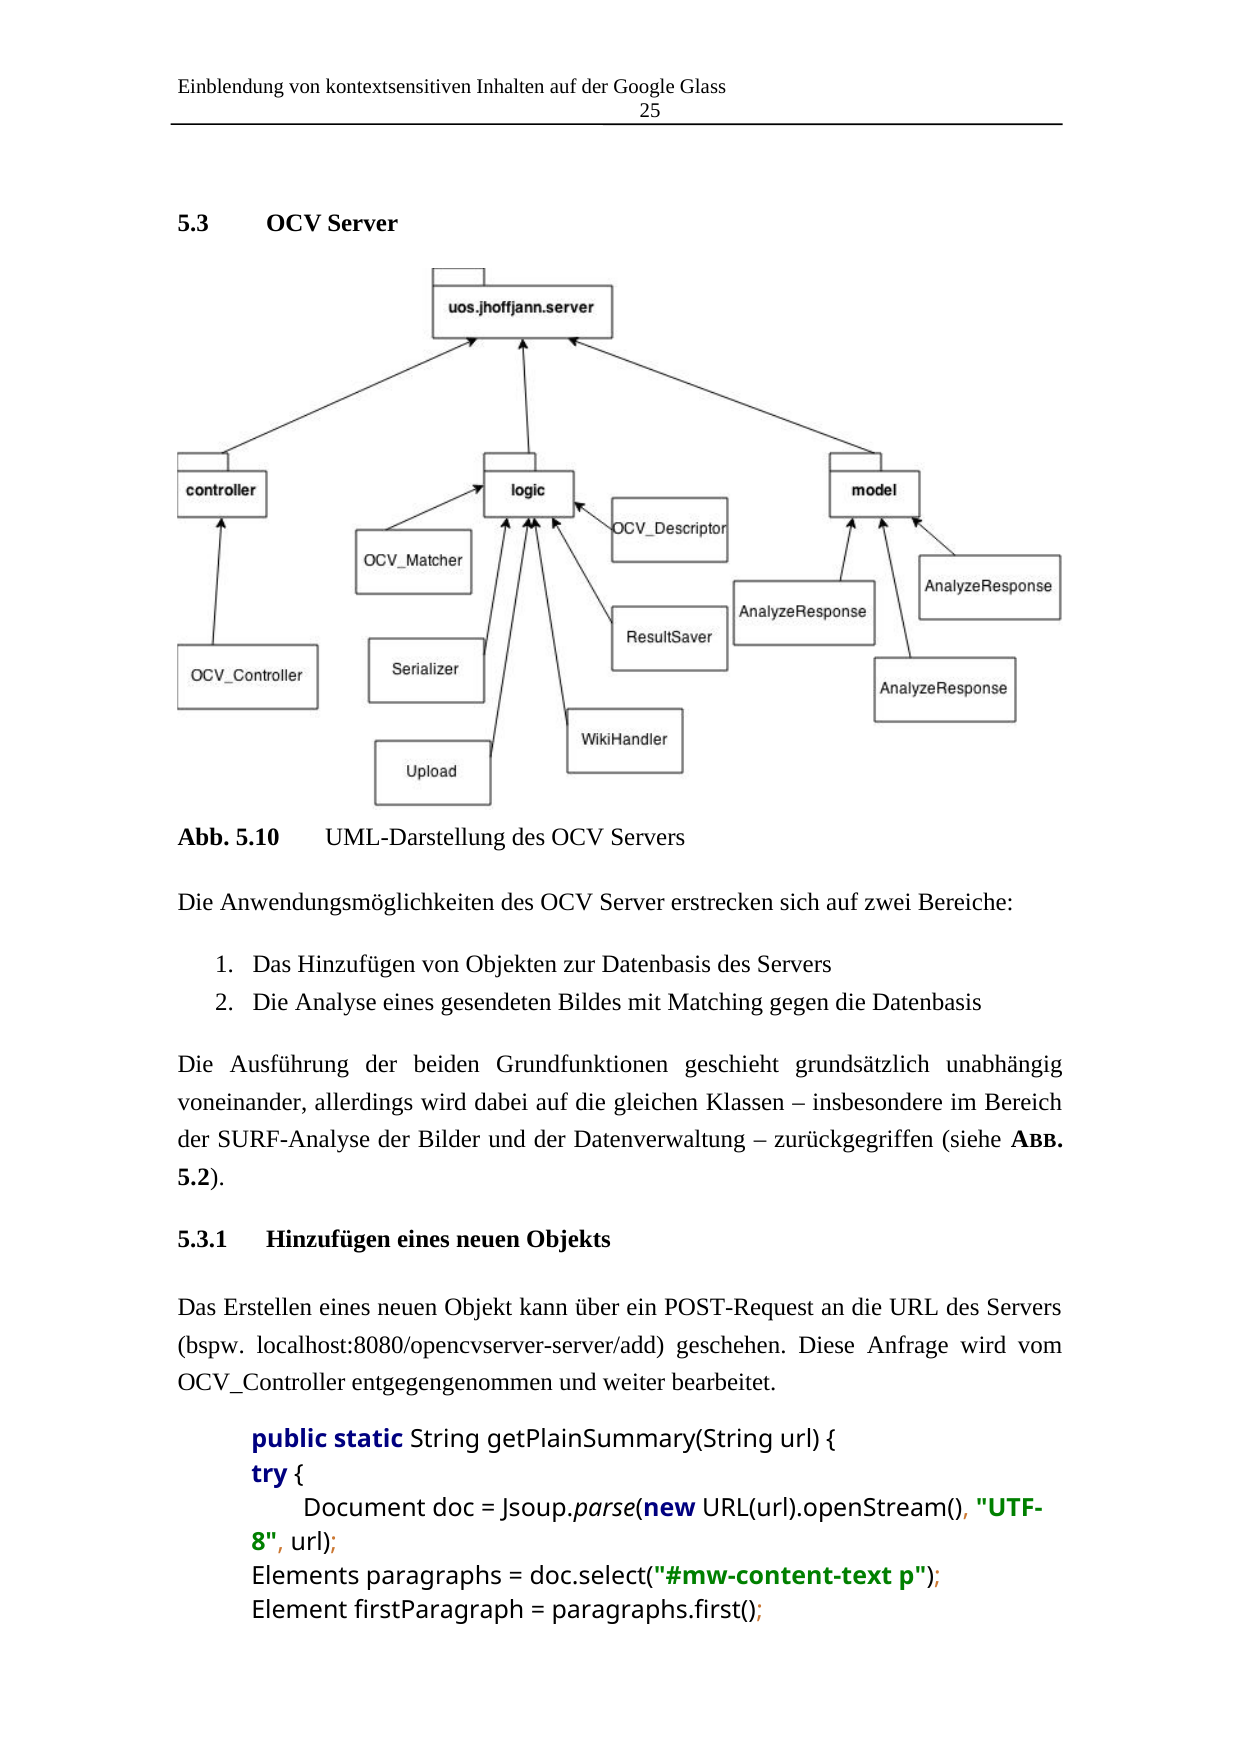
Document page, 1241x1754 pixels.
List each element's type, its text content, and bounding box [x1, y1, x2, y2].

text Das Erstellen eines neuen Objekt kann über ein POST-Request an die URL des Servers (bspw. localhost:8080/opencvserver-server/add) geschehen. Diese Anfrage wird vom OCV_Controller entgegengenommen und weiter bearbeitet. [177, 1284, 1063, 1396]
list Das Hinzufügen von Objekten zur Datenbasis des Servers [215, 941, 1063, 978]
text Die Ausführung der beiden Grundfunktionen geschieht grundsätzlich unabhängig voneinander, allerdings wird dabei auf die gleichen Klassen – insbesondere im Bereich der SURF-Analyse der Bilder und der Datenverwaltung – zurückgegriffen (siehe Abb. 5.2). [177, 1041, 1063, 1191]
list Die Analyse eines gesendeten Bildes mit Matching gegen die Datenbasis [215, 978, 1063, 1016]
picture [177, 268, 1063, 810]
text Die Anwendungsmöglichkeiten des OCV Server erstrecken sich auf zwei Bereiche: [177, 878, 1063, 916]
subtitle Hinzufügen eines neuen Objekts [177, 1224, 1063, 1253]
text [251, 1421, 1063, 1626]
subtitle OCV Server [177, 208, 1063, 237]
